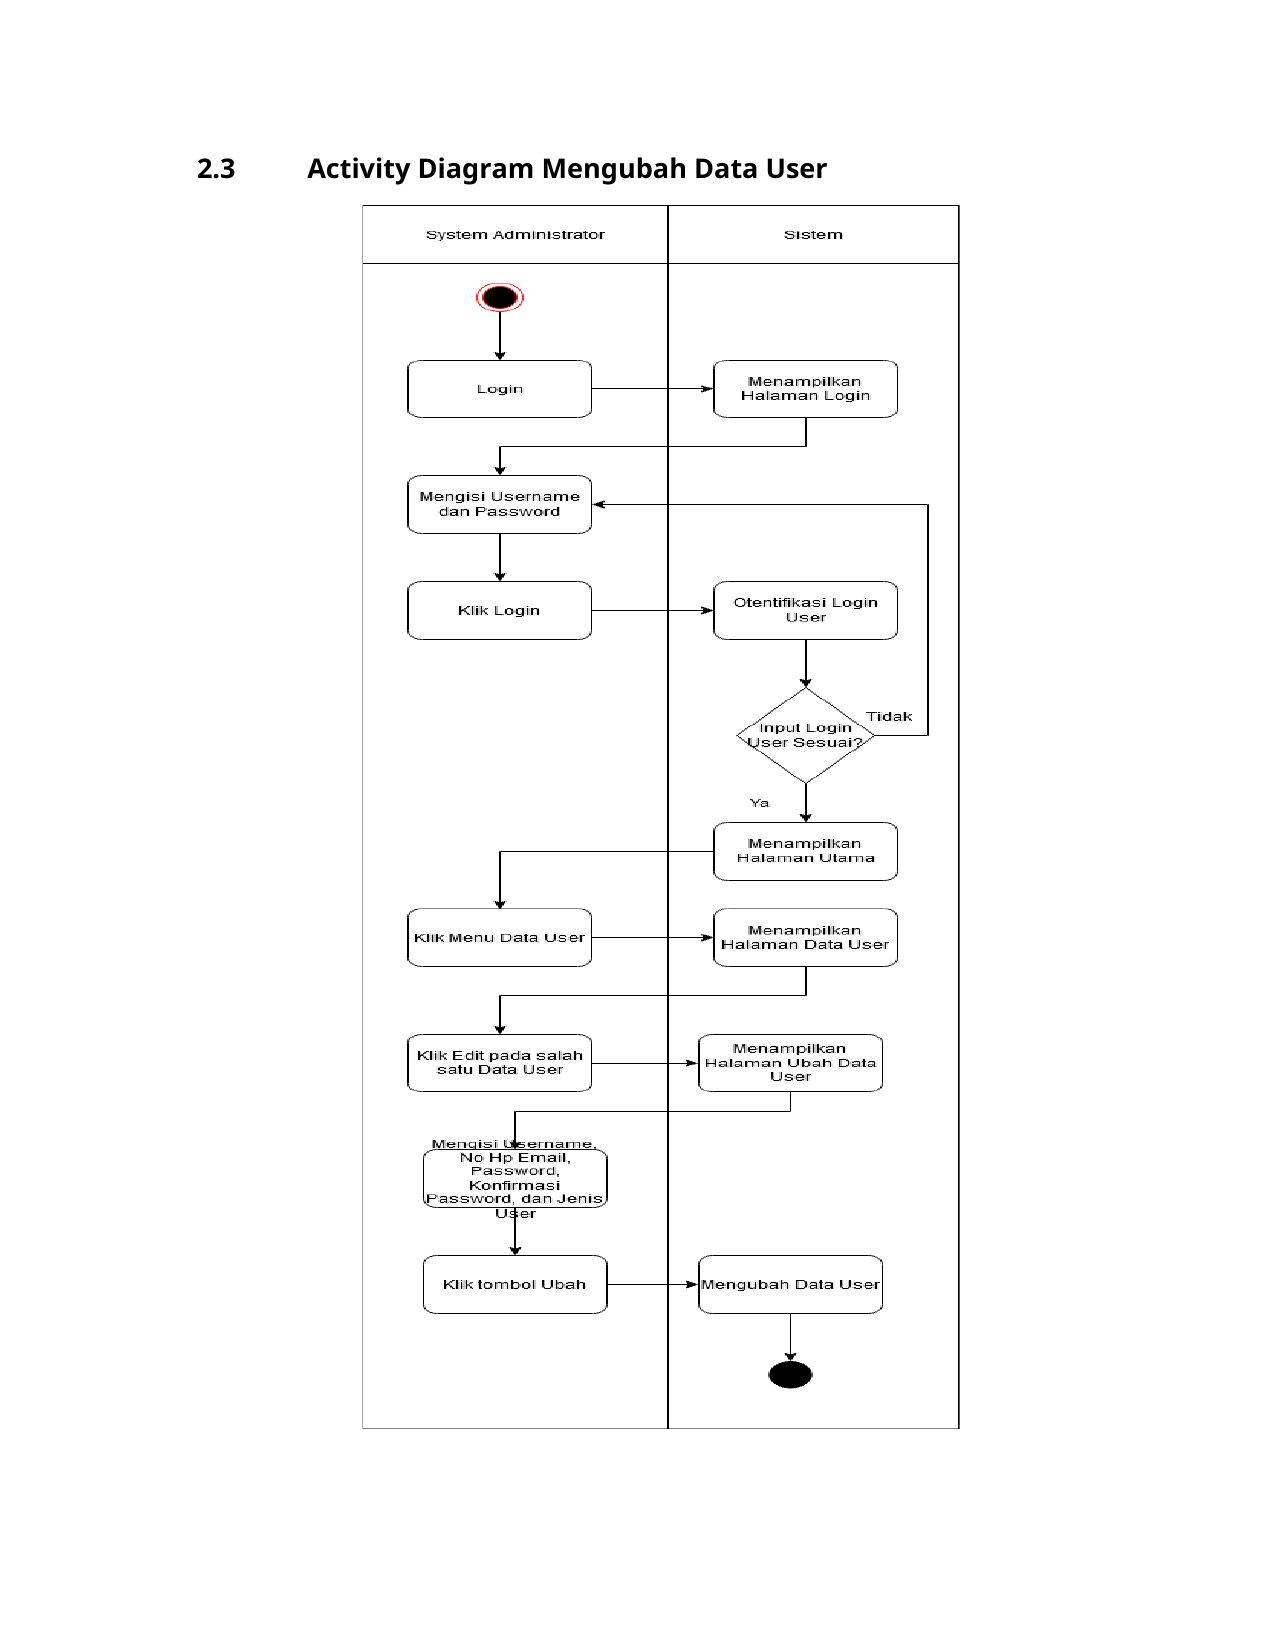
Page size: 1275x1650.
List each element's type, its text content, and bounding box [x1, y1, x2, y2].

subtitle Activity Diagram Mengubah Data User [197, 150, 1125, 187]
picture [362, 205, 960, 1429]
